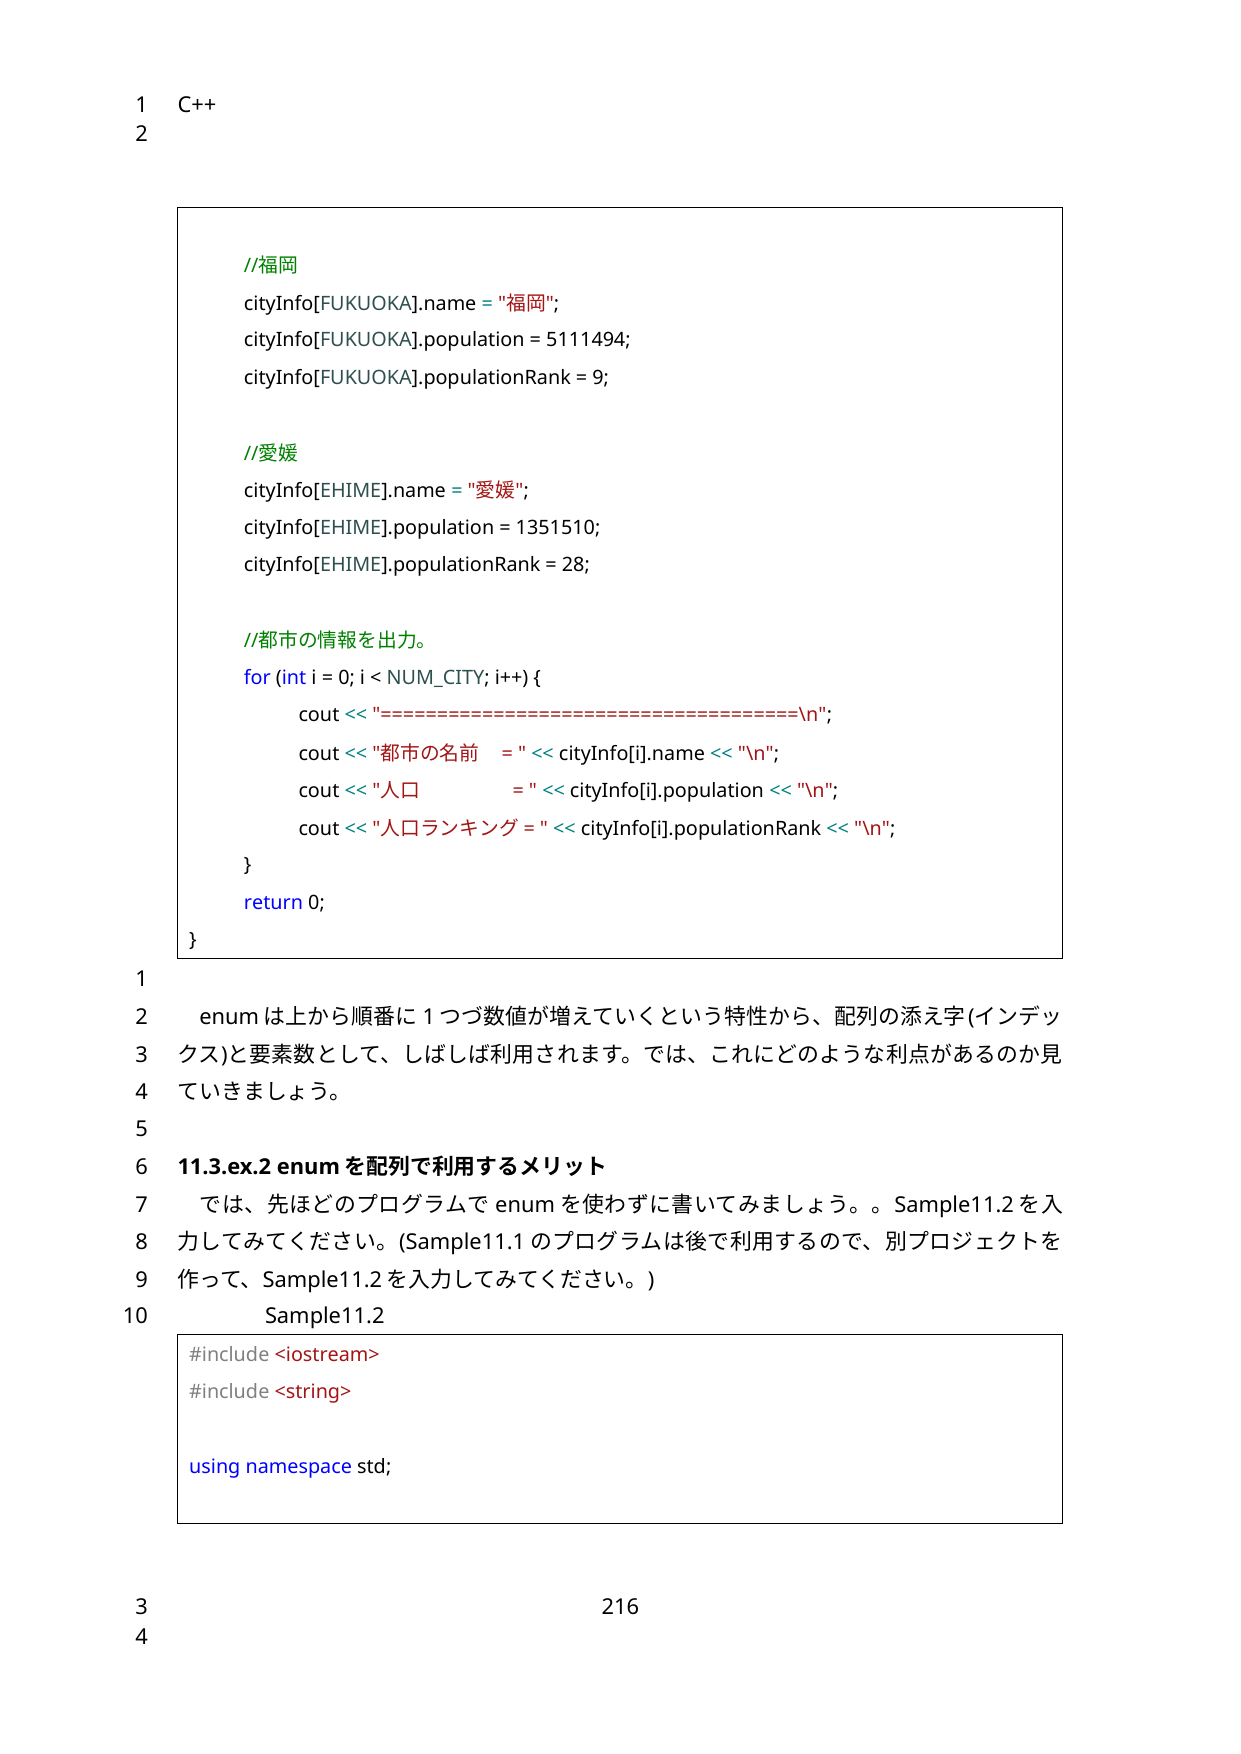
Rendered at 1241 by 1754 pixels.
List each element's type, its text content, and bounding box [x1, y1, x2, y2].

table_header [178, 208, 1062, 958]
subtitle 11.3.ex.2 enumを配列で利用するメリット [177, 1146, 1063, 1184]
text enumは上から順番に1つづ数値が増えていくという特性から、配列の添え字(インデックス)と要素数として、しばしば利用されます。では、これにどのような利点があるのか見ていきましょう。 [177, 996, 1063, 1109]
text では、先ほどのプログラムでenumを使わずに書いてみましょう。。Sample11.2を入力してみてください。(Sample11.1のプログラムは後で利用するので、別プロジェクトを作って、Sample11.2を入力してみてください。) [177, 1184, 1063, 1296]
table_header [178, 1335, 1062, 1522]
subtitle Sample11.2 [265, 1296, 1063, 1334]
